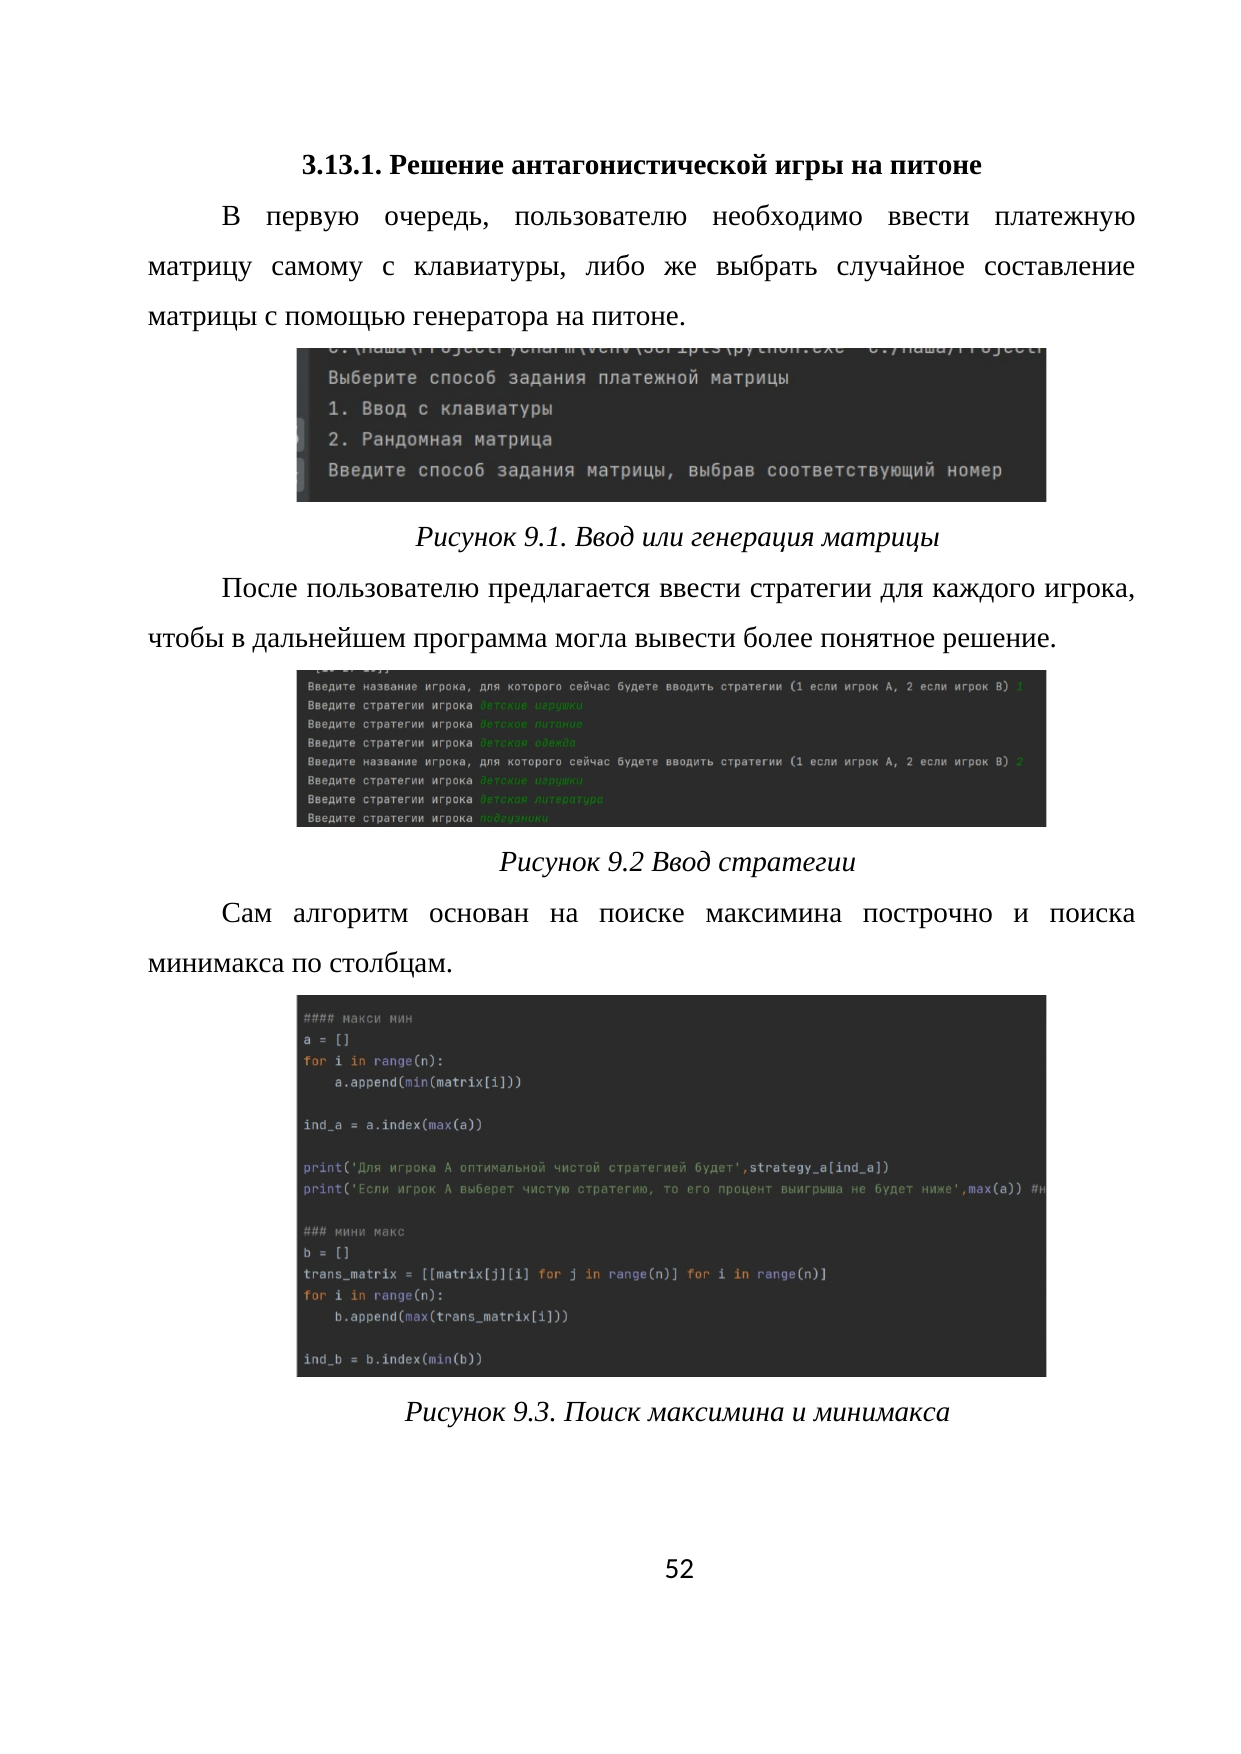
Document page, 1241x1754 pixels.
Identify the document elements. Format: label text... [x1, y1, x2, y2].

text Сам алгоритм основан на поиске максимина построчно и поиска минимакса по столбцам. [148, 895, 1136, 979]
picture [296, 995, 1047, 1377]
text В первую очередь, пользователю необходимо ввести платежную матрицу самому с клавиатуры, либо же выбрать случайное составление матрицы с помощью генератора на питоне. [148, 198, 1136, 332]
picture [296, 348, 1047, 502]
text 3.13.1. Решение антагонистической игры на питоне [148, 147, 1136, 181]
picture [296, 670, 1047, 827]
text Рисунок 9.2 Ввод стратегии [148, 844, 1136, 878]
text Рисунок 9.1. Ввод или генерация матрицы [148, 519, 1136, 553]
text После пользователю предлагается ввести стратегии для каждого игрока, чтобы в дальнейшем программа могла вывести более понятное решение. [148, 570, 1136, 654]
text Рисунок 9.3. Поиск максимина и минимакса [148, 1394, 1136, 1428]
